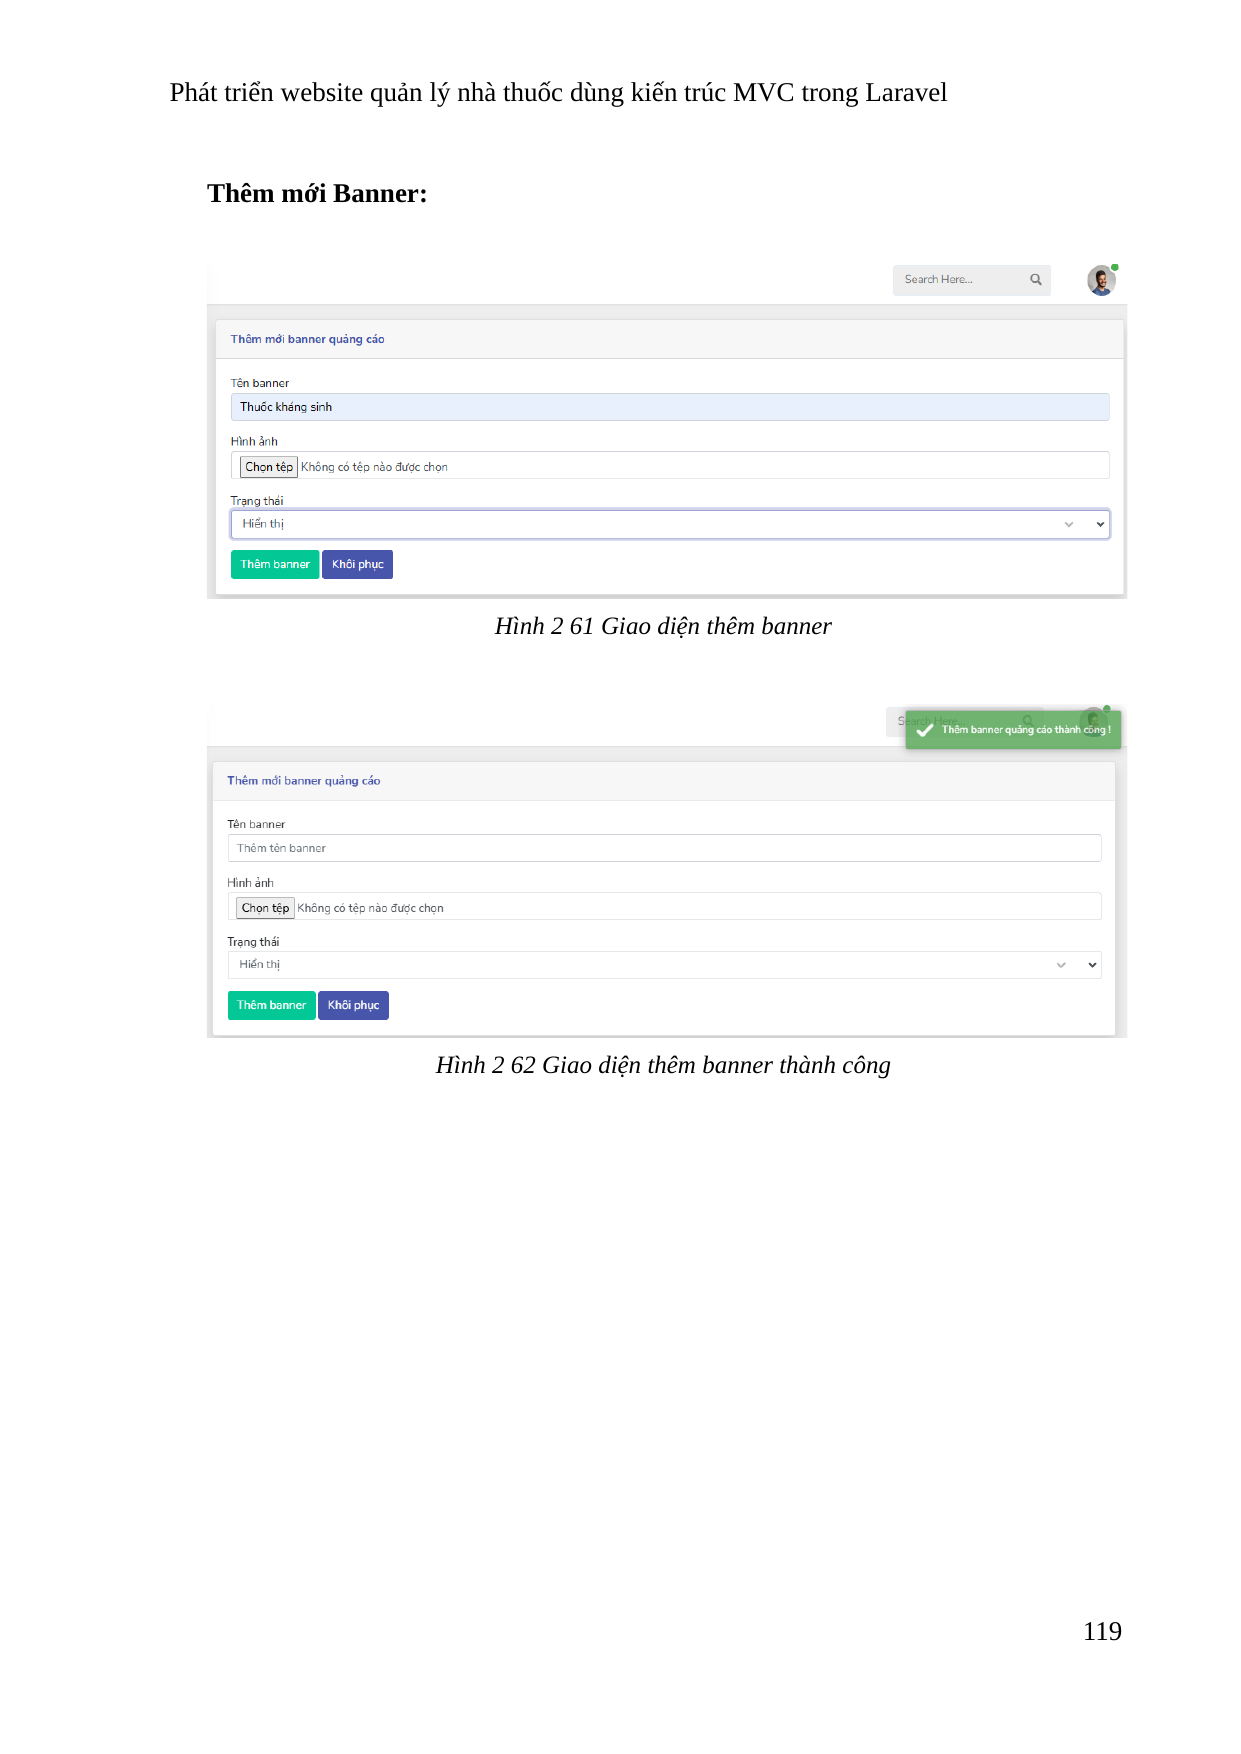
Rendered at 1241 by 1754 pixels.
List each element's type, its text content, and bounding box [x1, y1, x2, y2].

picture [206, 704, 1128, 1038]
picture [206, 264, 1128, 599]
text Thêm mới Banner: [207, 177, 1122, 208]
